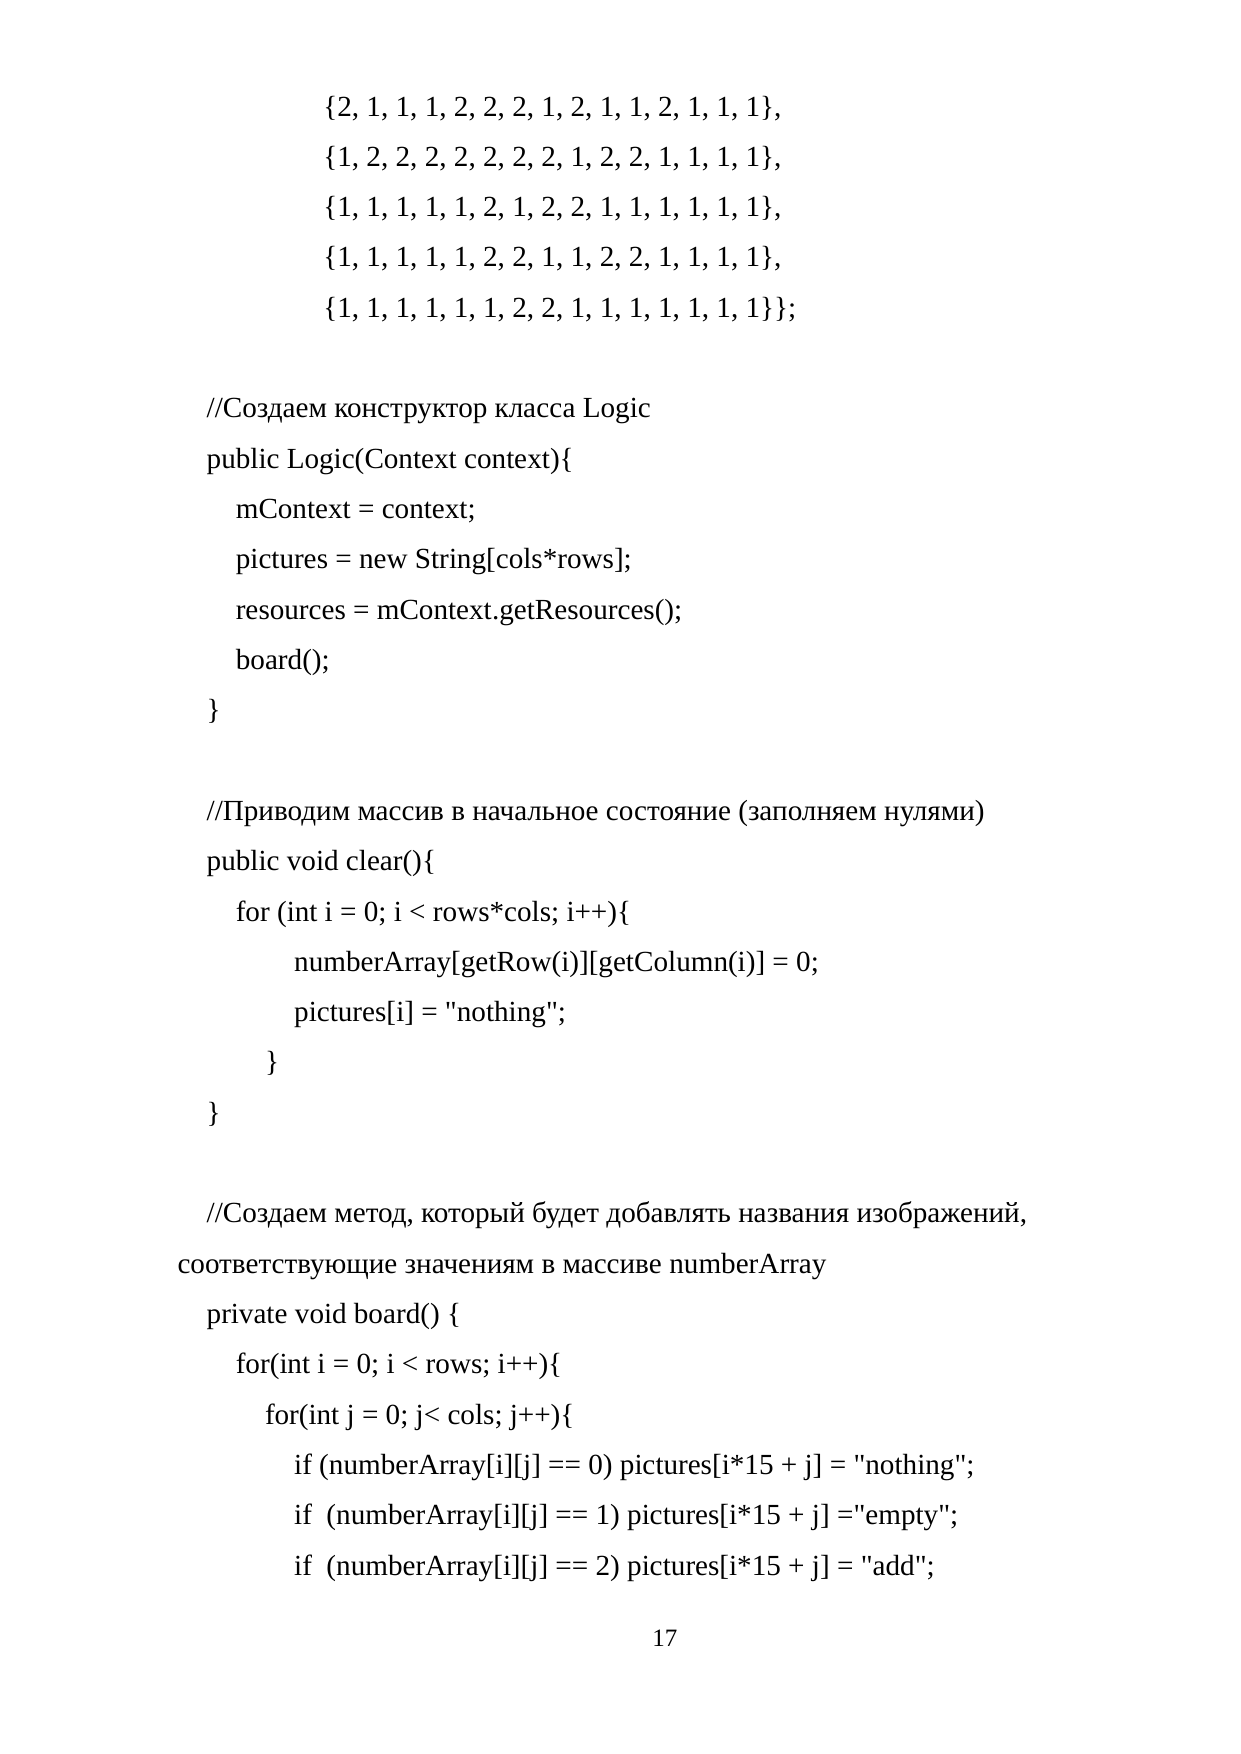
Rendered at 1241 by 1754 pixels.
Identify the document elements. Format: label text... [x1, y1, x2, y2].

text //Приводим массив в начальное состояние (заполняем нулями) [177, 793, 1152, 827]
text mContext = context; [177, 491, 1152, 525]
text if (numberArray[i][j] == 2) pictures[i*15 + j] = "add"; [177, 1548, 1152, 1581]
text {1, 1, 1, 1, 1, 2, 2, 1, 1, 2, 2, 1, 1, 1, 1}, [177, 239, 1152, 273]
text public void clear(){ [177, 843, 1152, 877]
text resources = mContext.getResources(); [177, 592, 1152, 625]
text //Создаем конструктор класса Logic [177, 391, 1152, 424]
text } [177, 1044, 1152, 1078]
text for (int i = 0; i < rows*cols; i++){ [177, 894, 1152, 927]
text numberArray[getRow(i)][getColumn(i)] = 0; [177, 944, 1152, 977]
text //Создаем метод, который будет добавлять названия изображений, соответствующие значениям в массиве numberArray [177, 1196, 1152, 1279]
text pictures[i] = "nothing"; [177, 994, 1152, 1028]
text {1, 2, 2, 2, 2, 2, 2, 2, 1, 2, 2, 1, 1, 1, 1}, [177, 139, 1152, 172]
text } [177, 1095, 1152, 1128]
text public Logic(Context context){ [177, 441, 1152, 474]
text board(); [177, 642, 1152, 676]
text for(int j = 0; j< cols; j++){ [177, 1397, 1152, 1430]
text } [177, 692, 1152, 726]
text if (numberArray[i][j] == 1) pictures[i*15 + j] ="empty"; [177, 1497, 1152, 1531]
text {1, 1, 1, 1, 1, 1, 2, 2, 1, 1, 1, 1, 1, 1, 1}}; [177, 290, 1152, 323]
text pictures = new String[cols*rows]; [177, 541, 1152, 575]
text private void board() { [177, 1296, 1152, 1330]
text for(int i = 0; i < rows; i++){ [177, 1346, 1152, 1380]
text {2, 1, 1, 1, 2, 2, 2, 1, 2, 1, 1, 2, 1, 1, 1}, [177, 89, 1152, 122]
text if (numberArray[i][j] == 0) pictures[i*15 + j] = "nothing"; [177, 1447, 1152, 1481]
text {1, 1, 1, 1, 1, 2, 1, 2, 2, 1, 1, 1, 1, 1, 1}, [177, 189, 1152, 223]
